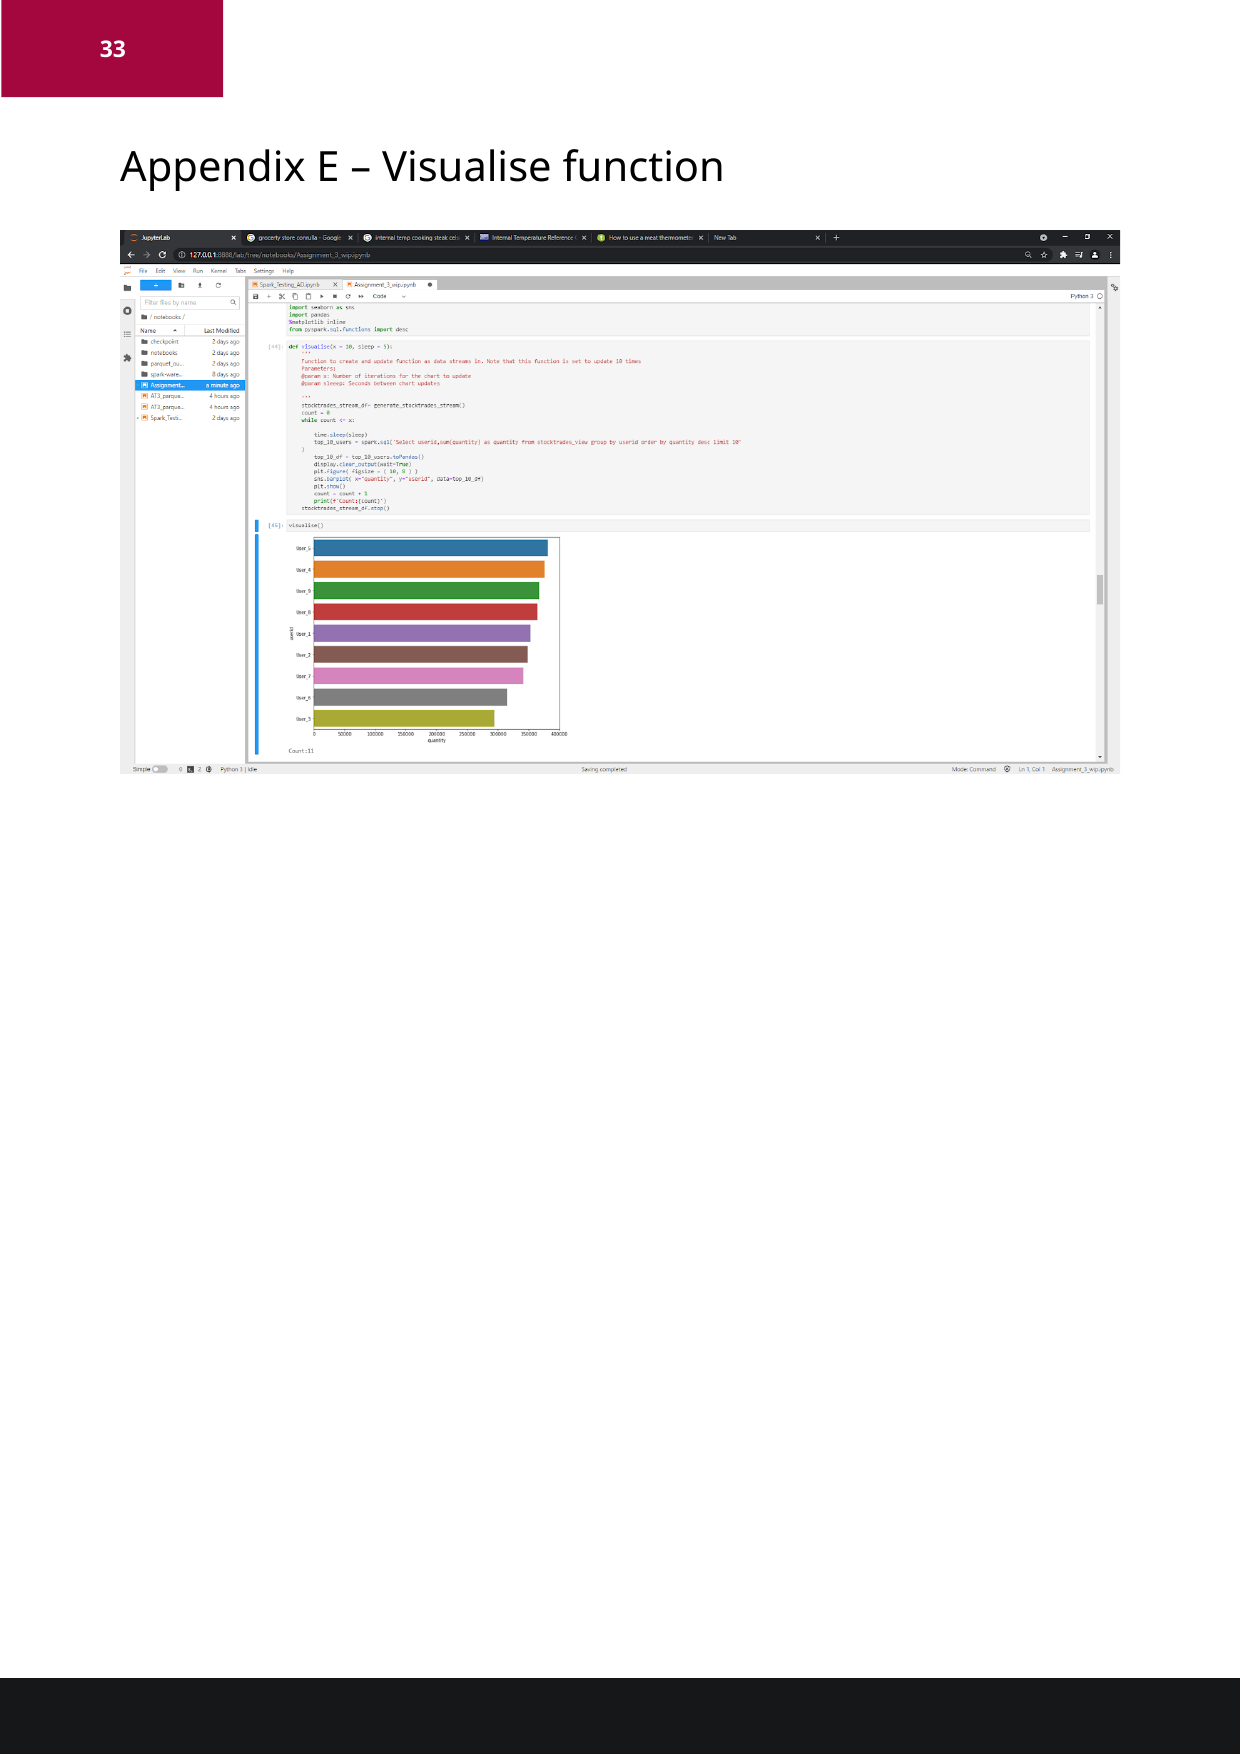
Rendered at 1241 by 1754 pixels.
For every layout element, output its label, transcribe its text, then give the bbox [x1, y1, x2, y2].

subtitle Appendix E – Visualise function [120, 137, 1120, 194]
picture [120, 230, 1121, 774]
